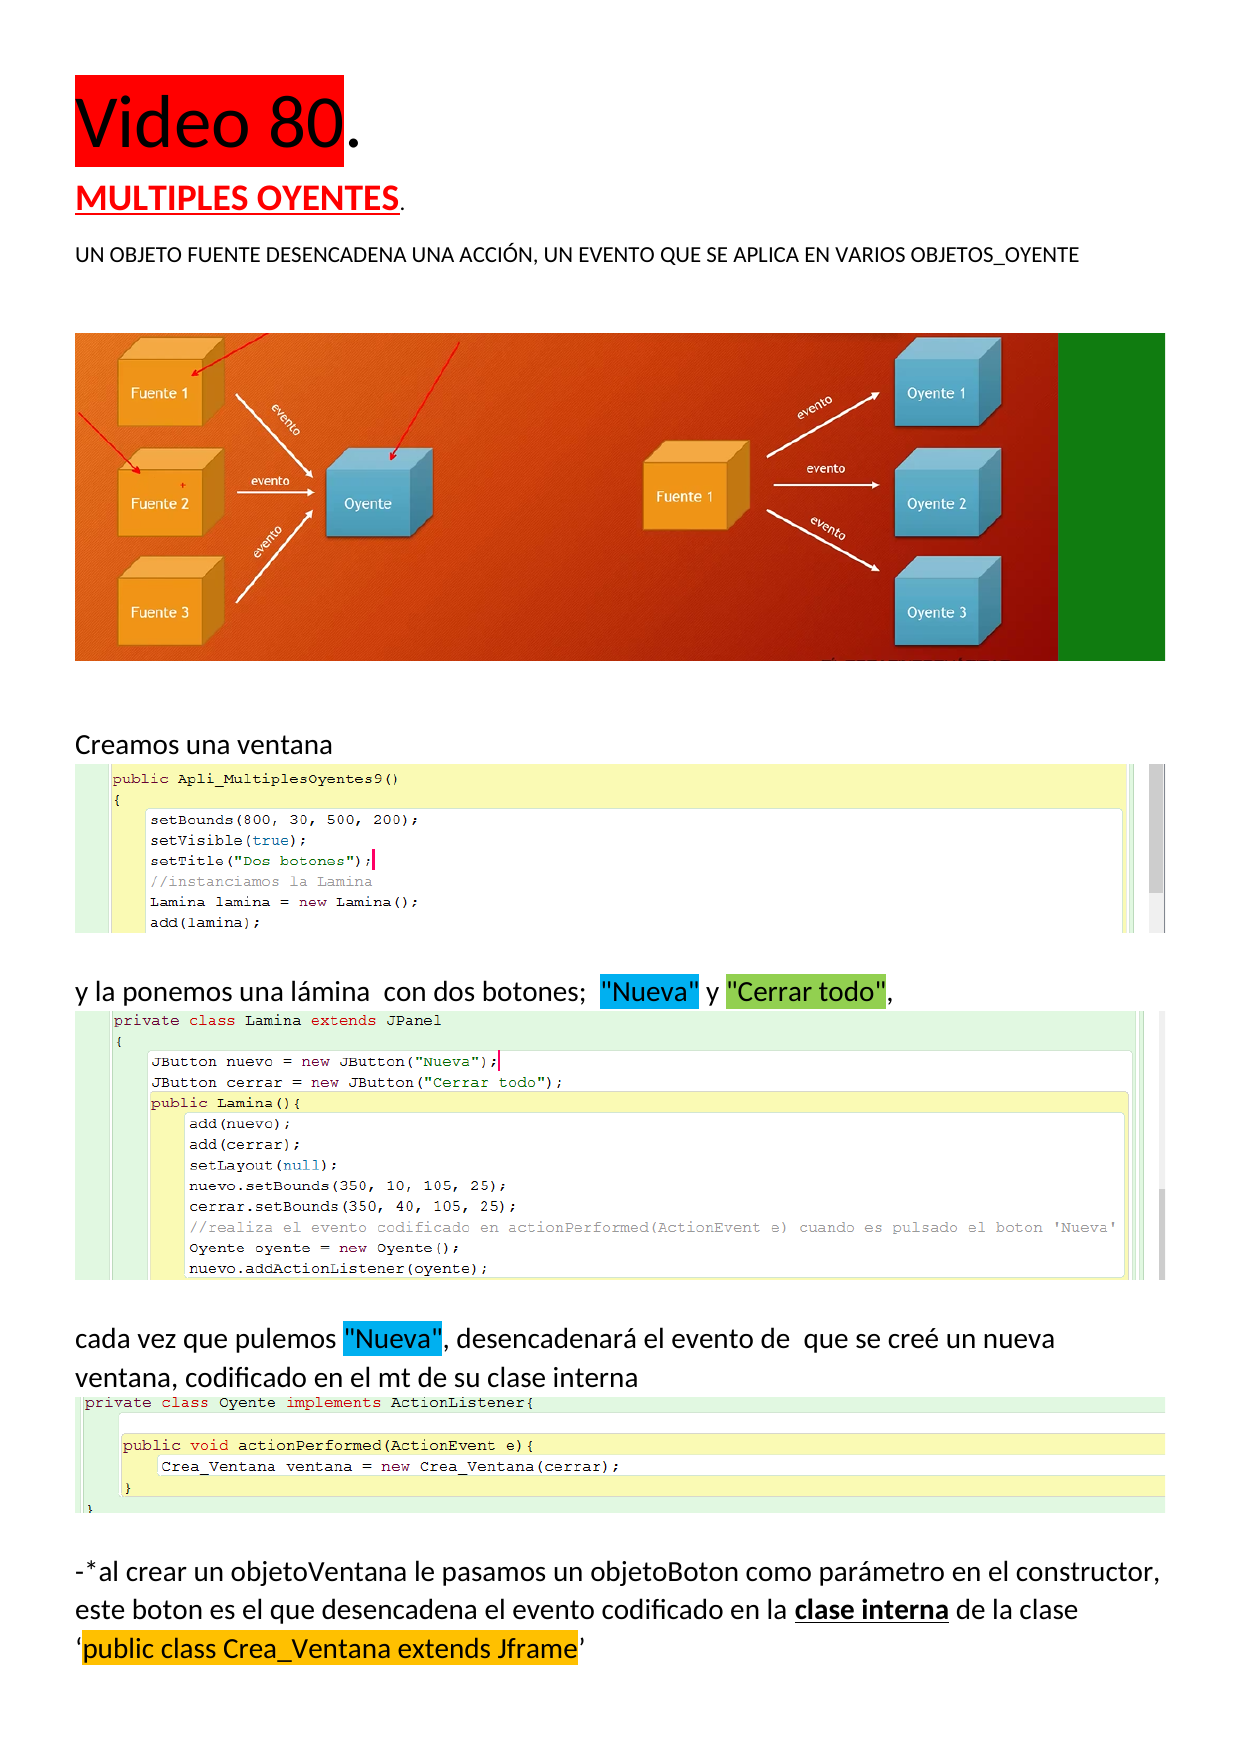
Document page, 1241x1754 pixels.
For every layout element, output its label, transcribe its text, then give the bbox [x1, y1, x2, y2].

text Video 80. [344, 75, 1165, 167]
text -*al crear un objetoVentana le pasamos un objetoBoton como parámetro en el constructor, este boton es el que desencadena el evento codificado en la clase interna de la clase ‘public class Crea_Ventana extends Jframe’ [75, 1553, 1165, 1665]
text MULTIPLES OYENTES. [75, 174, 1165, 220]
text cada vez que pulemos "Nueva", desencadenará el evento de que se creé un nueva ventana, codificado en el mt de su clase interna [75, 1321, 1165, 1395]
text Creamos una ventana [75, 726, 1165, 762]
picture [75, 764, 1166, 933]
text UN OBJETO FUENTE DESENCADENA UNA ACCIÓN, UN EVENTO QUE SE APLICA EN VARIOS OBJETOS_OYENTE [75, 240, 1165, 268]
text y la ponemos una lámina con dos botones; "Nueva" y "Cerrar todo", [75, 973, 1165, 1009]
picture [75, 333, 1166, 661]
picture [75, 1397, 1166, 1513]
picture [75, 1011, 1166, 1280]
